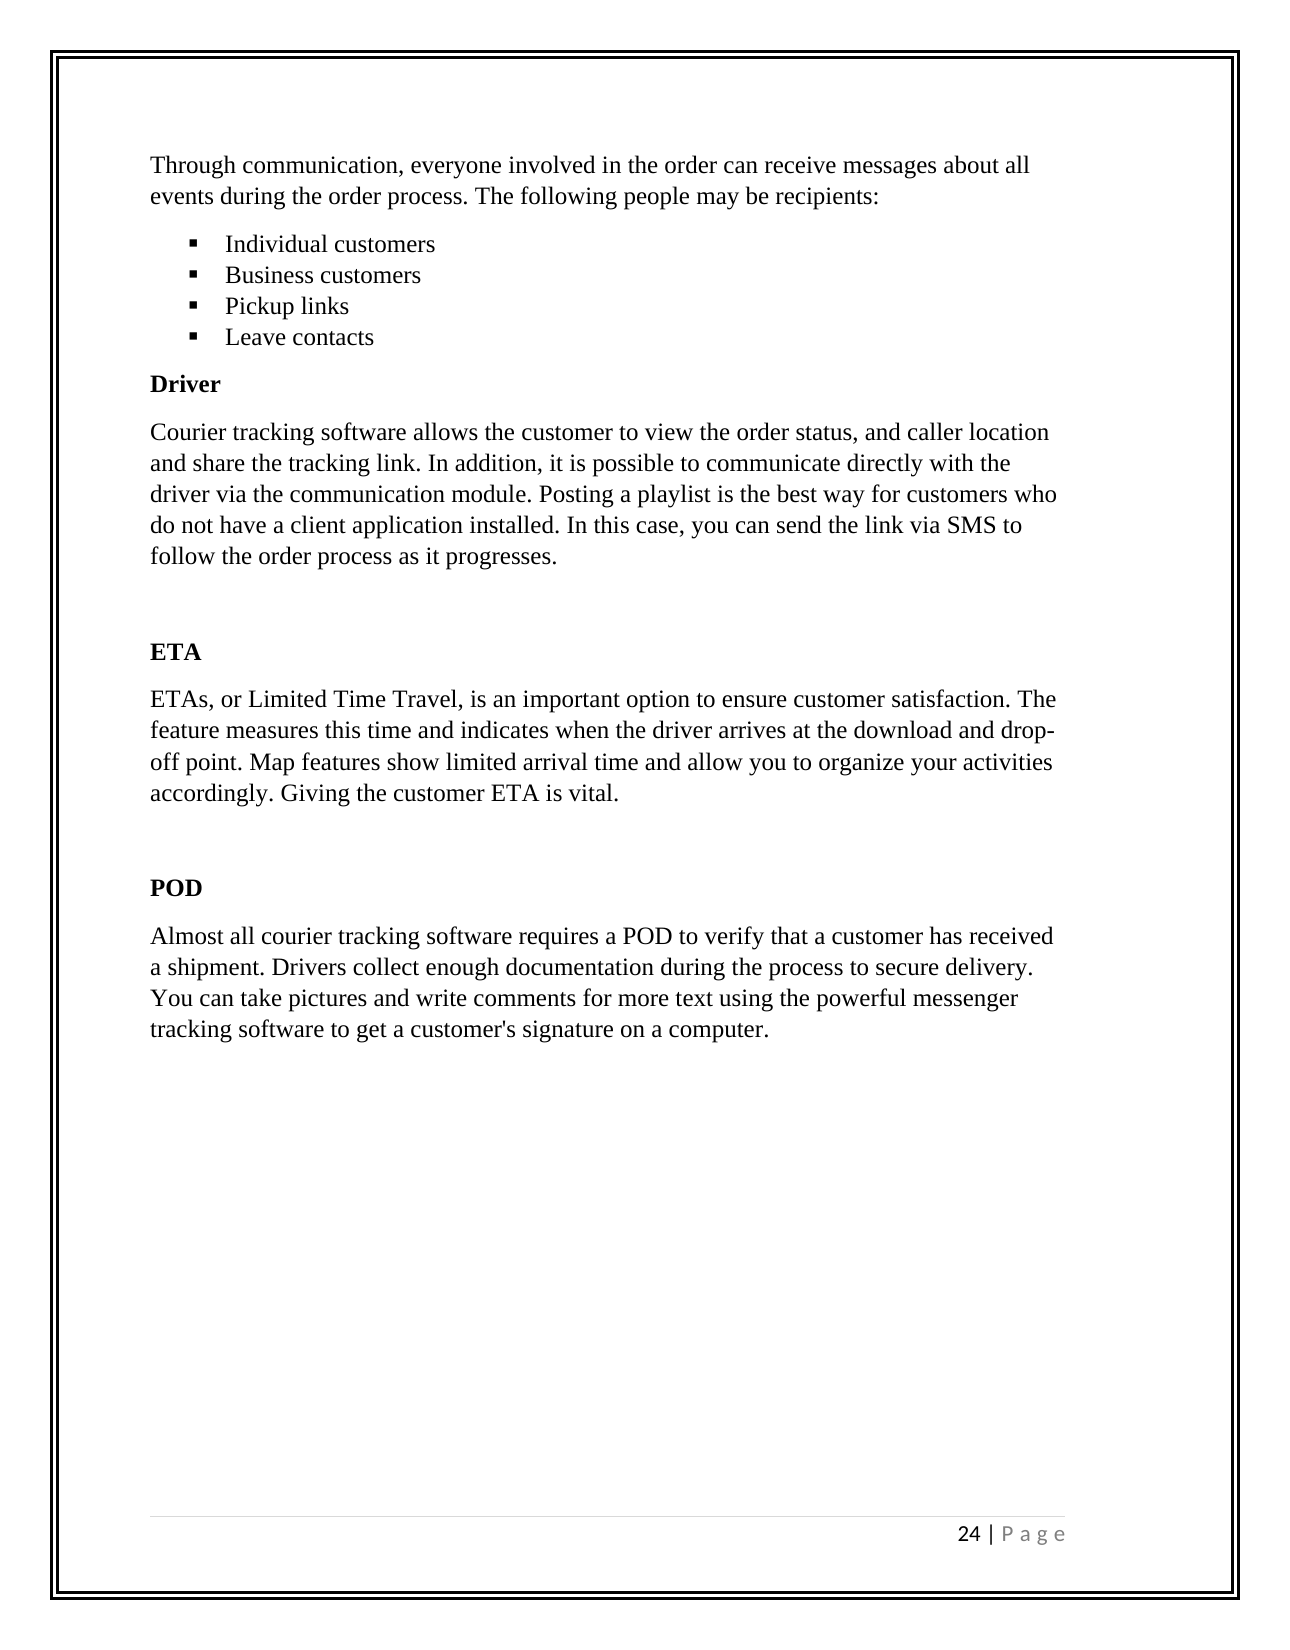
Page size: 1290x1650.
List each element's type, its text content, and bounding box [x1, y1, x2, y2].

text Driver [150, 369, 1065, 398]
text ETA [150, 637, 1065, 666]
text ETAs, or Limited Time Travel, is an important option to ensure customer satisfaction. The feature measures this time and indicates when the driver arrives at the download and drop-off point. Map features show limited arrival time and allow you to organize your activities accordingly. Giving the customer ETA is vital. [150, 684, 1065, 806]
list Pickup links [187, 291, 1065, 319]
list Individual customers [187, 229, 1065, 257]
text POD [150, 873, 1065, 902]
text Almost all courier tracking software requires a POD to verify that a customer has received a shipment. Drivers collect enough documentation during the process to secure delivery. You can take pictures and write comments for more text using the powerful messenger tracking software to get a customer's signature on a computer. [150, 921, 1065, 1043]
text Courier tracking software allows the customer to view the order status, and caller location and share the tracking link. In addition, it is possible to communicate directly with the driver via the communication module. Posting a playlist is the best way for customers who do not have a client application installed. In this case, you can send the link via SMS to follow the order process as it progresses. [150, 417, 1065, 570]
list Business customers [187, 260, 1065, 288]
text Through communication, everyone involved in the order can receive messages about all events during the order process. The following people may be recipients: [150, 150, 1065, 210]
list Leave contacts [187, 322, 1065, 351]
